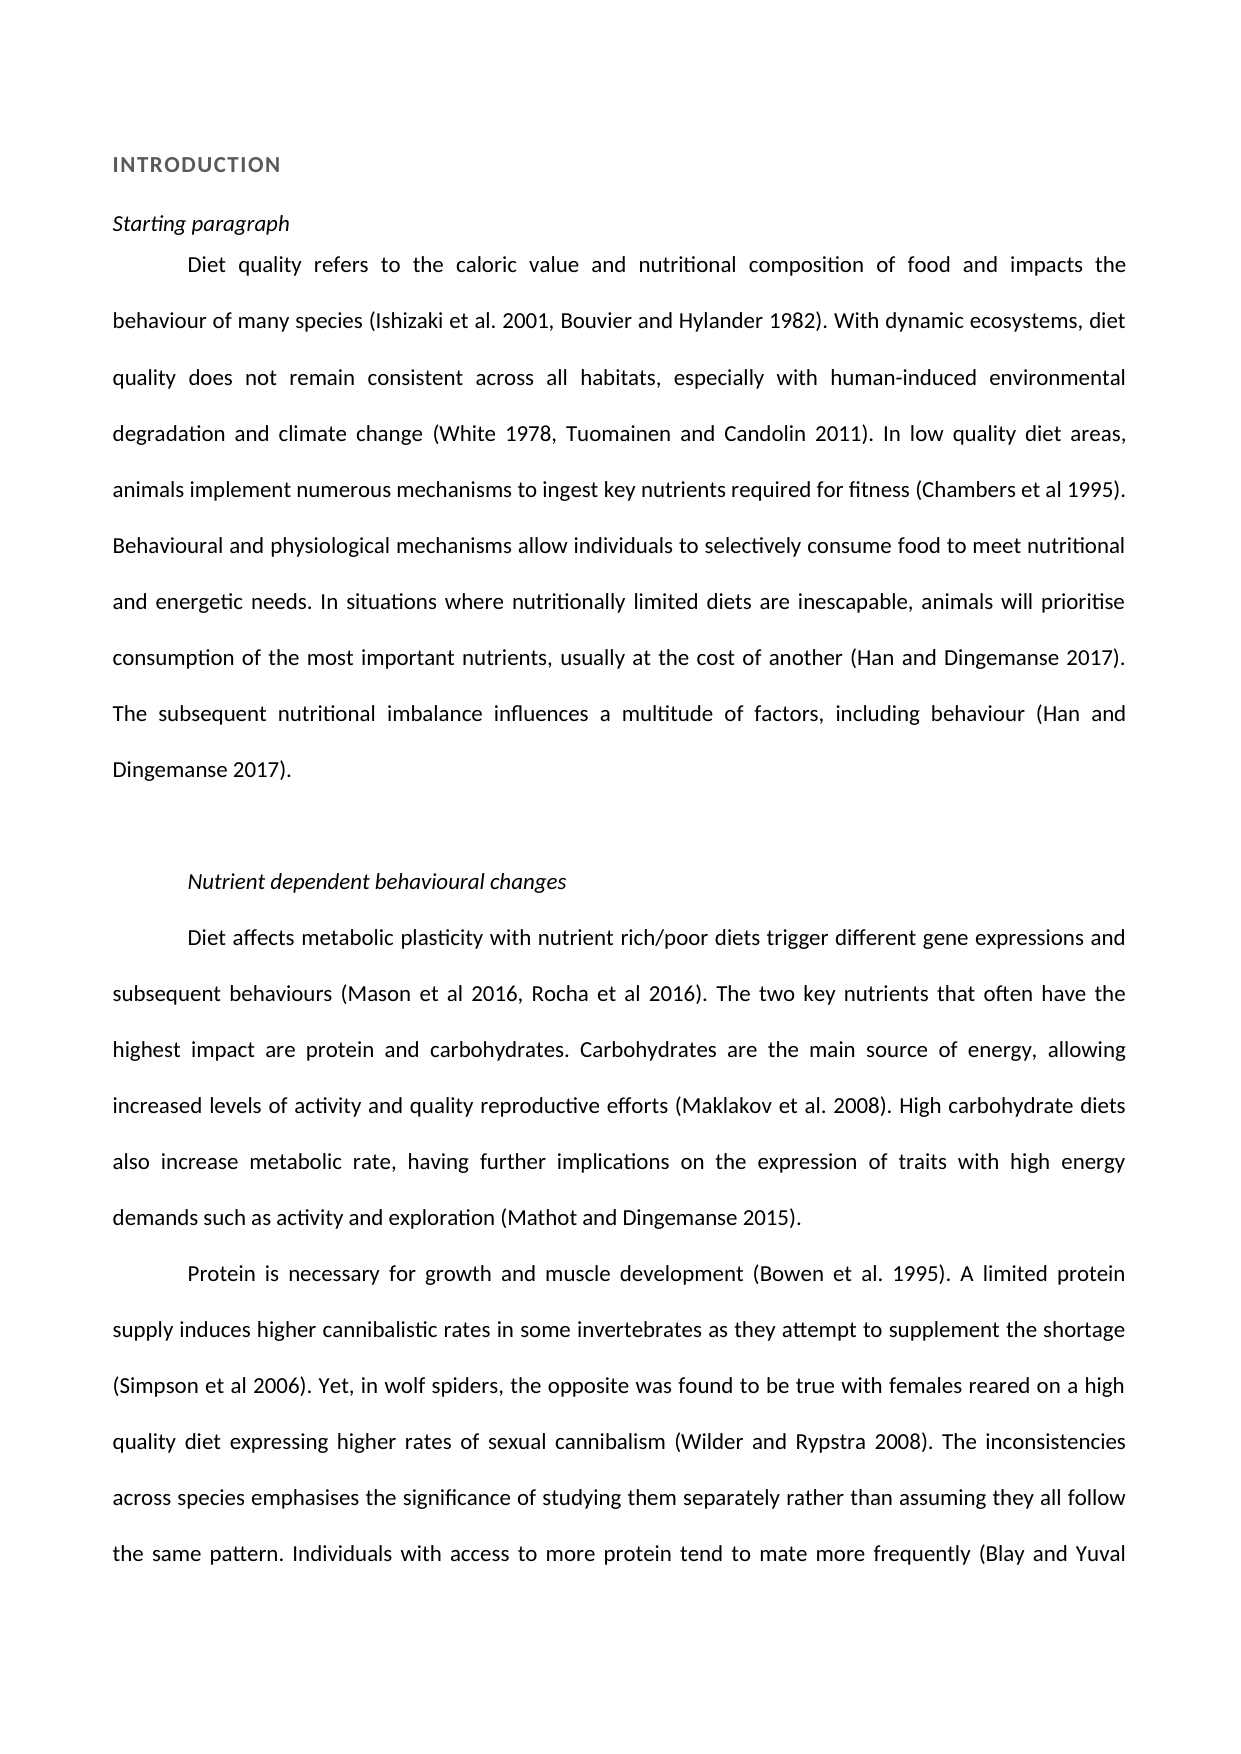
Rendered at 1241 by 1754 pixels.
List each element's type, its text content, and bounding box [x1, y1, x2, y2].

text Starting paragraph [112, 209, 1128, 237]
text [112, 1259, 1128, 1568]
subtitle INTRODUCTION [112, 150, 1128, 178]
text Diet quality refers to the caloric value and nutritional composition of food and impacts the behaviour of many species (Ishizaki et al. 2001, Bouvier and Hylander 1982). With dynamic ecosystems, diet quality does not remain consistent across all habitats, especially with human-induced environmental degradation and climate change (White 1978, Tuomainen and Candolin 2011). In low quality diet areas, animals implement numerous mechanisms to ingest key nutrients required for fitness (Chambers et al 1995). Behavioural and physiological mechanisms allow individuals to selectively consume food to meet nutritional and energetic needs. In situations where nutritionally limited diets are inescapable, animals will prioritise consumption of the most important nutrients, usually at the cost of another (Han and Dingemanse 2017). The subsequent nutritional imbalance influences a multitude of factors, including behaviour (Han and Dingemanse 2017). [112, 251, 1128, 783]
text Nutrient dependent behavioural changes [112, 867, 1128, 895]
text Diet affects metabolic plasticity with nutrient rich/poor diets trigger different gene expressions and subsequent behaviours (Mason et al 2016, Rocha et al 2016). The two key nutrients that often have the highest impact are protein and carbohydrates. Carbohydrates are the main source of energy, allowing increased levels of activity and quality reproductive efforts (Maklakov et al. 2008). High carbohydrate diets also increase metabolic rate, having further implications on the expression of traits with high energy demands such as activity and exploration (Mathot and Dingemanse 2015). [112, 923, 1128, 1231]
